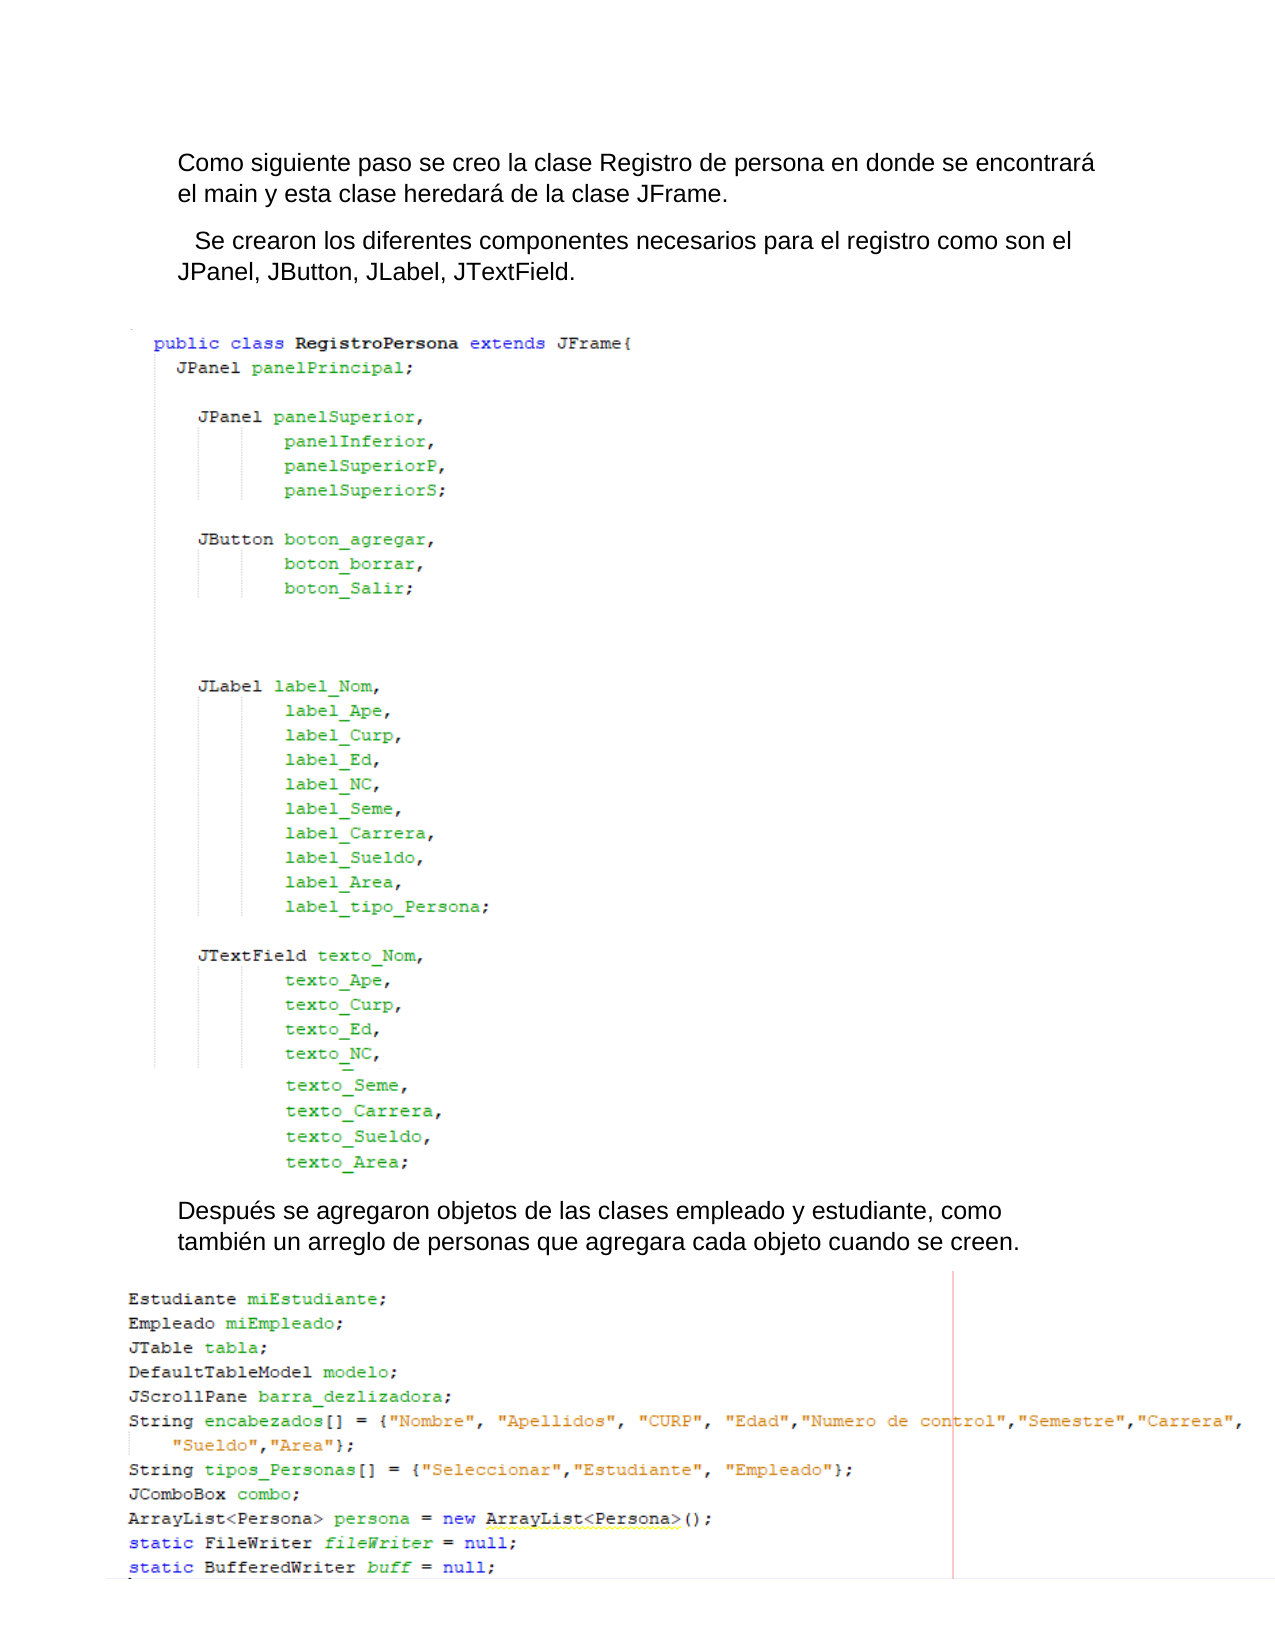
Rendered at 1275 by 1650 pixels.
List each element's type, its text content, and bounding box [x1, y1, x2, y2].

text Se crearon los diferentes componentes necesarios para el registro como son el JPanel, JButton, JLabel, JTextField. [177, 226, 1098, 287]
text Como siguiente paso se creo la clase Registro de persona en donde se encontrará el main y esta clase heredará de la clase JFrame. [177, 148, 1098, 207]
picture [106, 1271, 1275, 1579]
picture [128, 329, 705, 1185]
text Después se agregaron objetos de las clases empleado y estudiante, como también un arreglo de personas que agregara cada objeto cuando se creen. [177, 1196, 1098, 1256]
